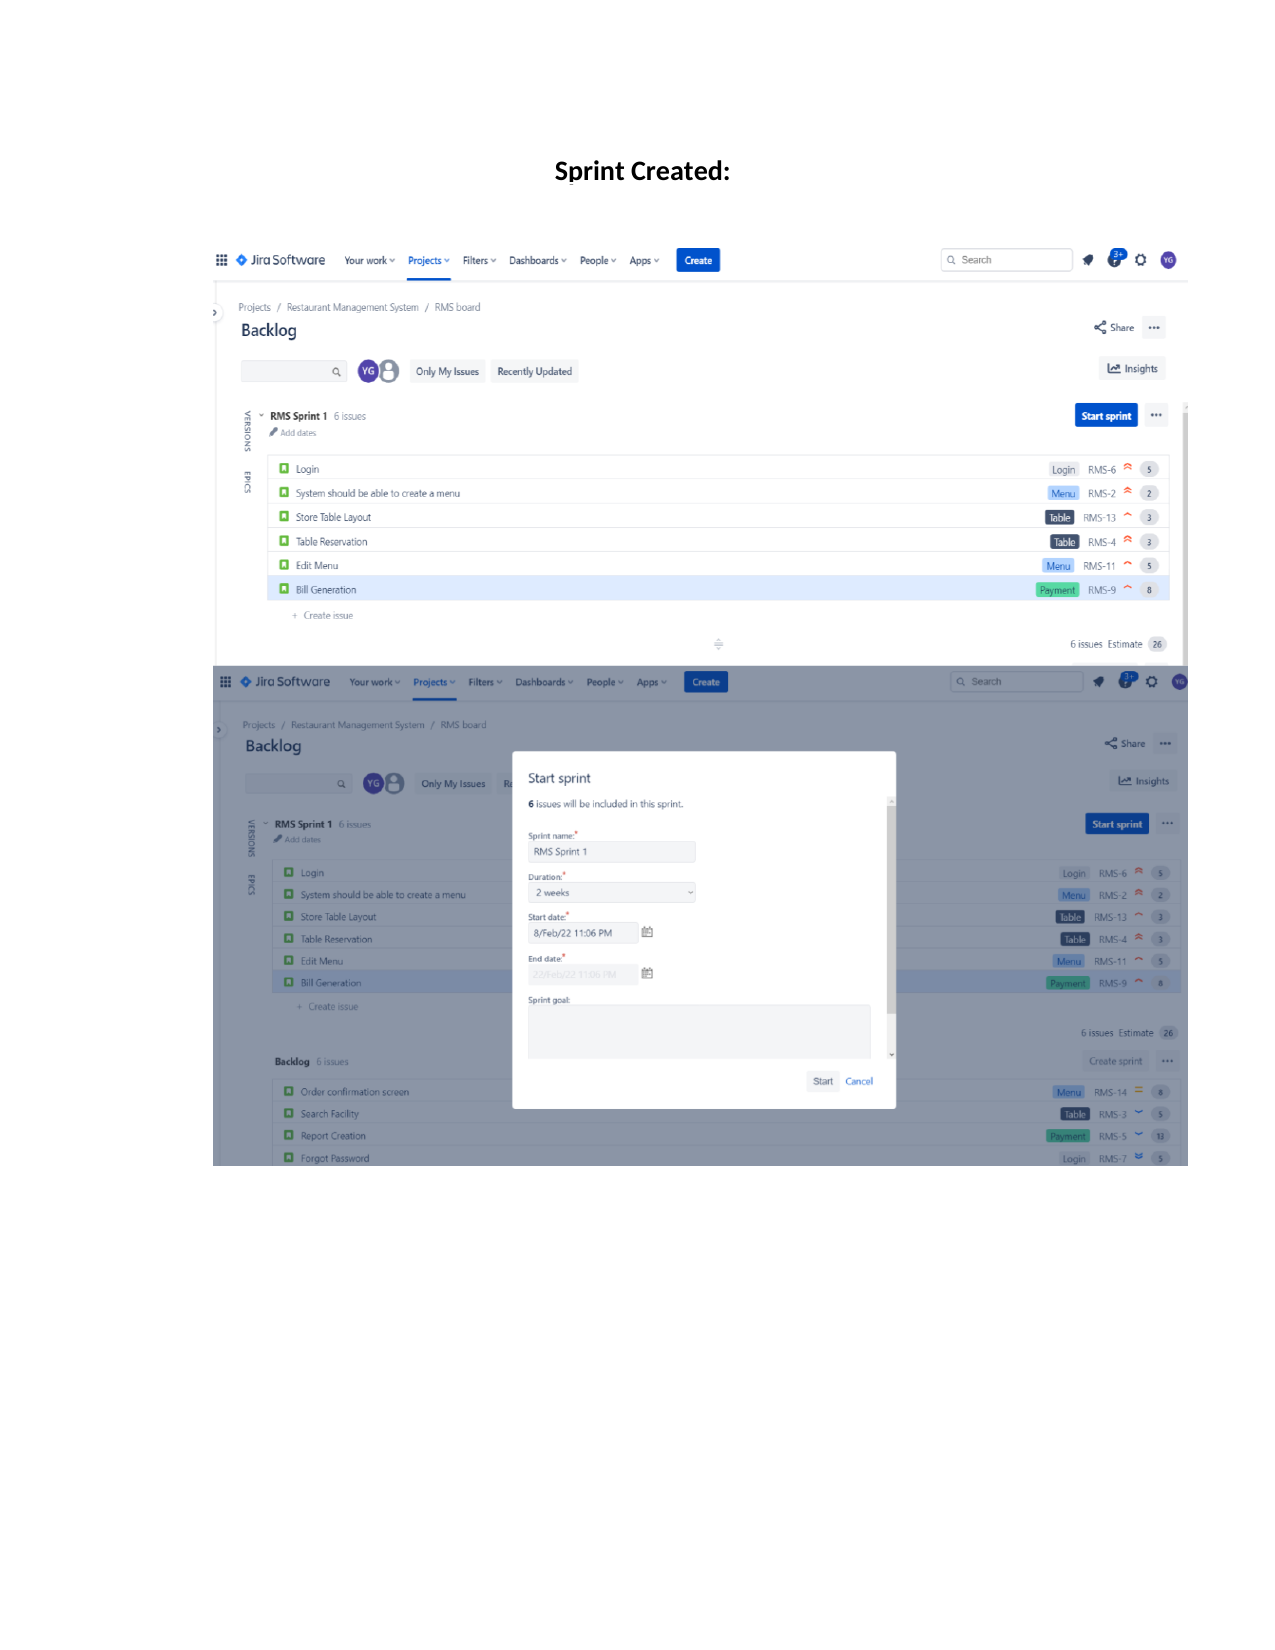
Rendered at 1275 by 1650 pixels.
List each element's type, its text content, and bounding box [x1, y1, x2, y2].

picture [213, 248, 1188, 1166]
text Sprint Created: [150, 153, 1135, 187]
